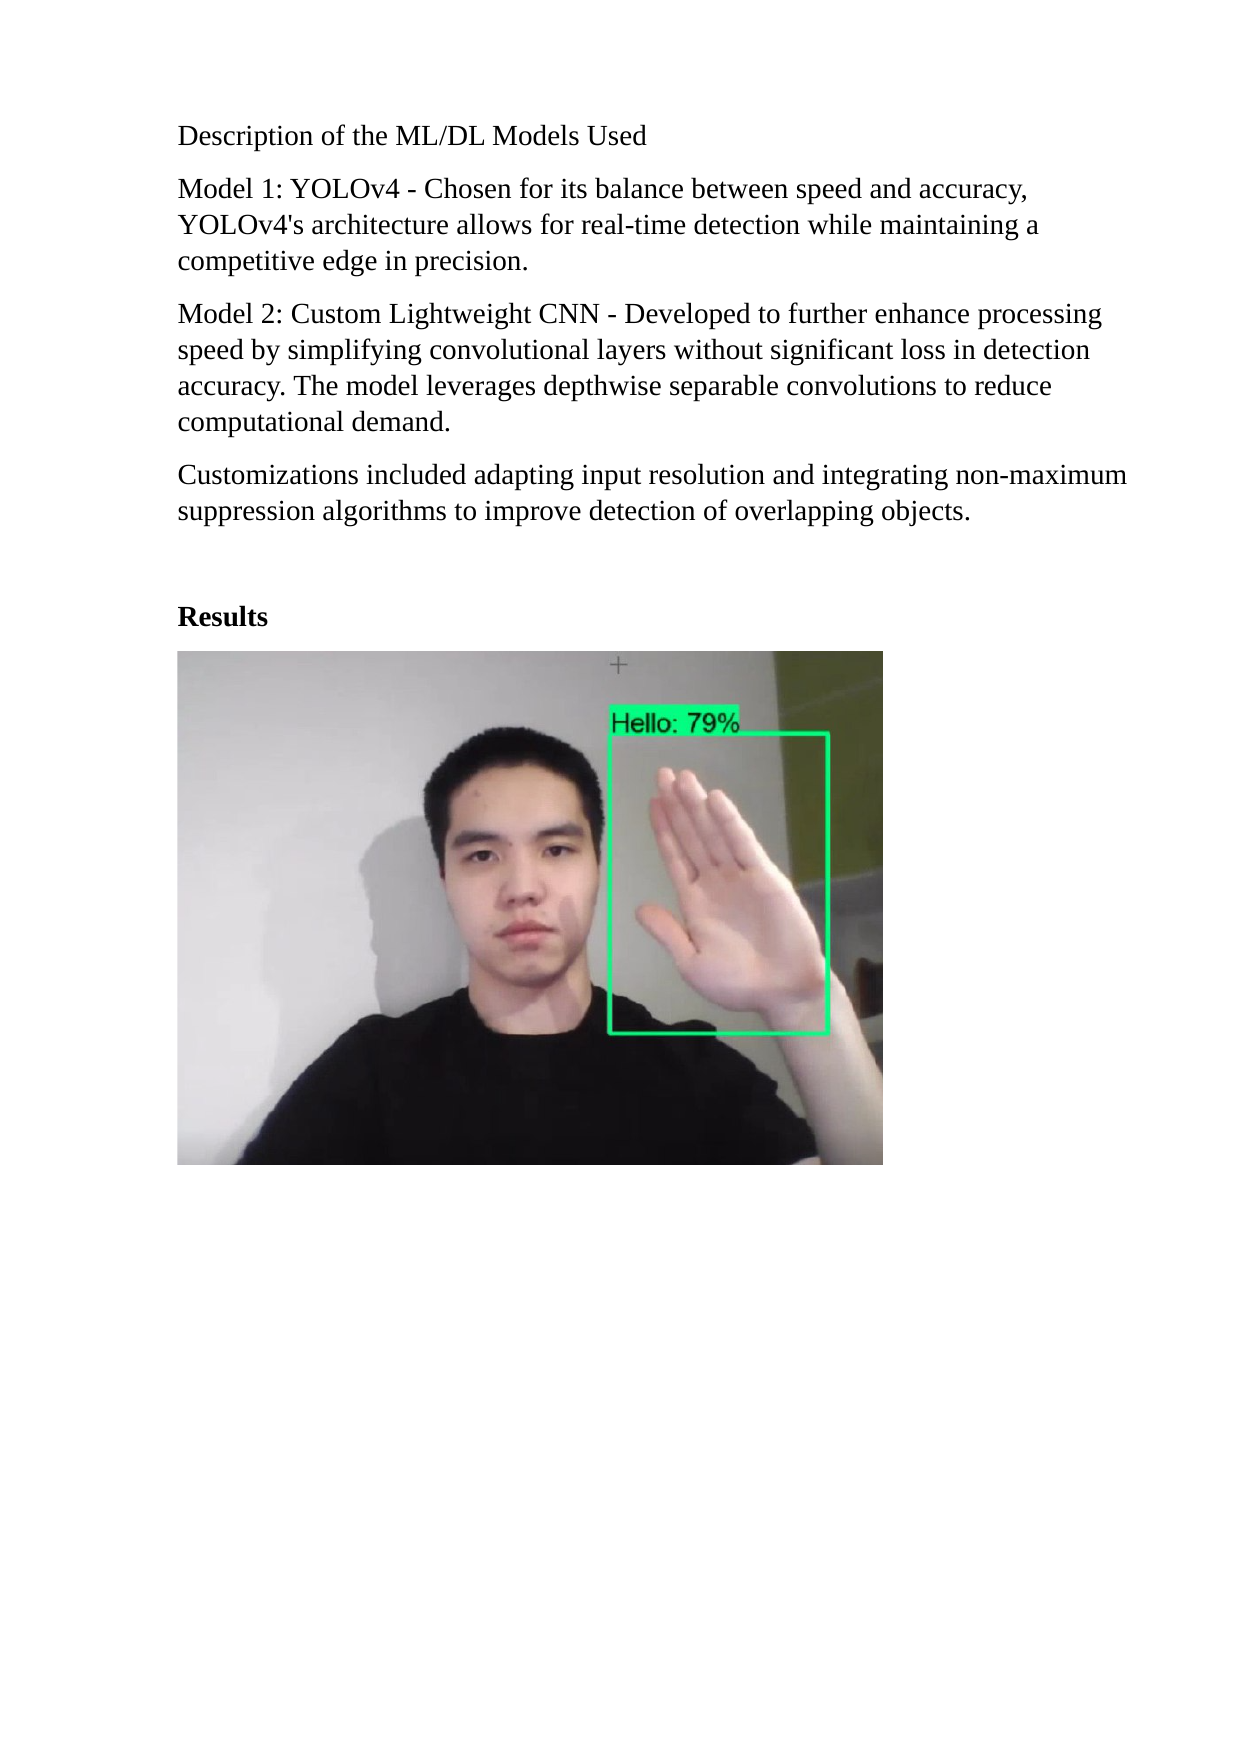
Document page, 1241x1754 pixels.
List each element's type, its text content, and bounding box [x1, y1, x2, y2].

text Description of the ML/DL Models Used [177, 118, 1152, 152]
text Model 2: Custom Lightweight CNN - Developed to further enhance processing speed by simplifying convolutional layers without significant loss in detection accuracy. The model leverages depthwise separable convolutions to reduce computational demand. [177, 296, 1152, 438]
picture [177, 651, 883, 1165]
text Model 1: YOLOv4 - Chosen for its balance between speed and accuracy, YOLOv4's architecture allows for real-time detection while maintaining a competitive edge in precision. [177, 171, 1152, 277]
text Results [177, 599, 1152, 633]
text Customizations included adapting input resolution and integrating non-maximum suppression algorithms to improve detection of overlapping objects. [177, 457, 1152, 527]
